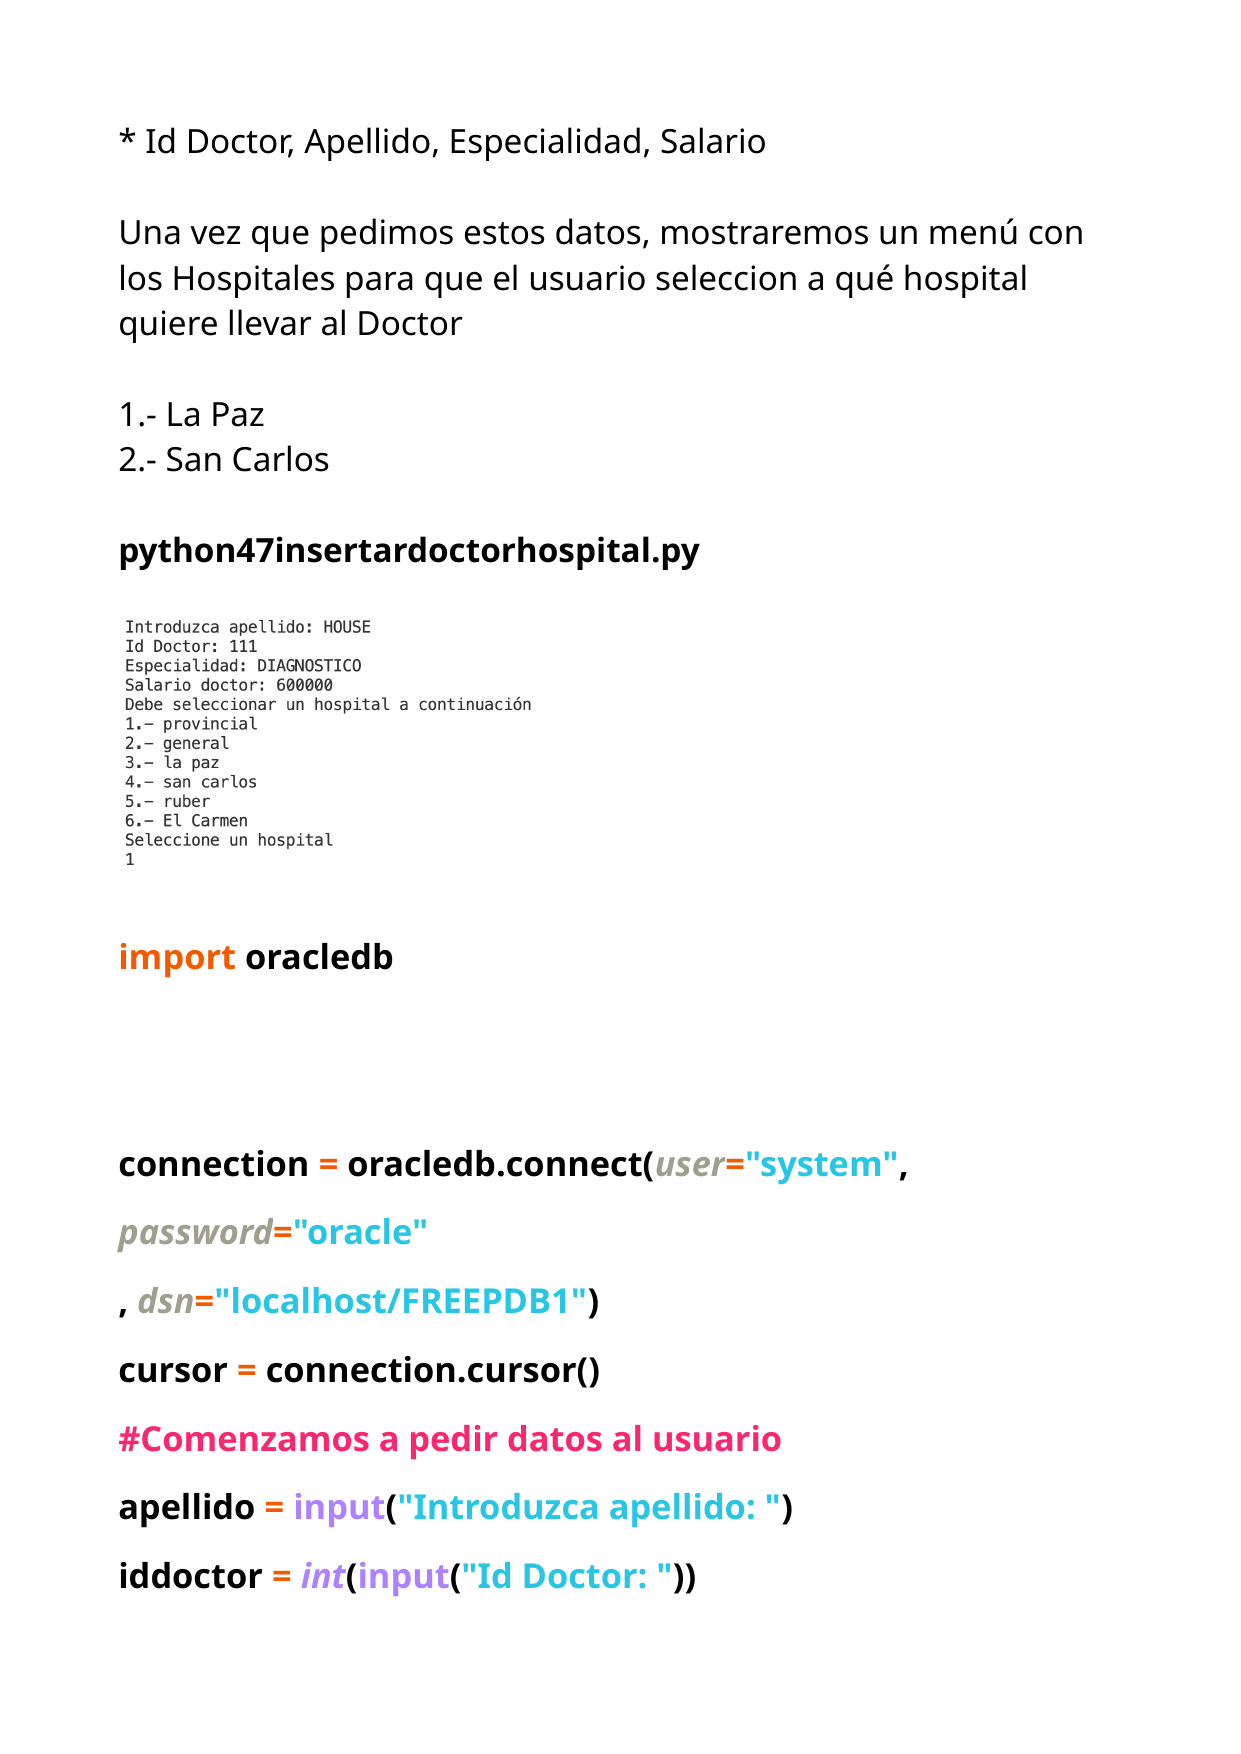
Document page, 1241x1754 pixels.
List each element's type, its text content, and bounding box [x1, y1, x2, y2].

text 1.- La Paz [118, 391, 1122, 436]
text 2.- San Carlos [118, 436, 1122, 481]
text import oracledb [118, 911, 1122, 980]
text * Id Doctor, Apellido, Especialidad, Salario [118, 118, 1122, 163]
picture [118, 617, 590, 866]
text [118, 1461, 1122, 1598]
text #Comenzamos a pedir datos al usuario [118, 1392, 1122, 1461]
text Una vez que pedimos estos datos, mostraremos un menú con los Hospitales para que el usuario seleccion a qué hospital quiere llevar al Doctor [118, 209, 1122, 345]
text python47insertardoctorhospital.py [118, 527, 1122, 572]
text cursor = connection.cursor() [118, 1323, 1122, 1392]
text connection = oracledb.connect(user="system", password="oracle" [118, 1117, 1122, 1255]
text , dsn="localhost/FREEPDB1") [118, 1255, 1122, 1323]
